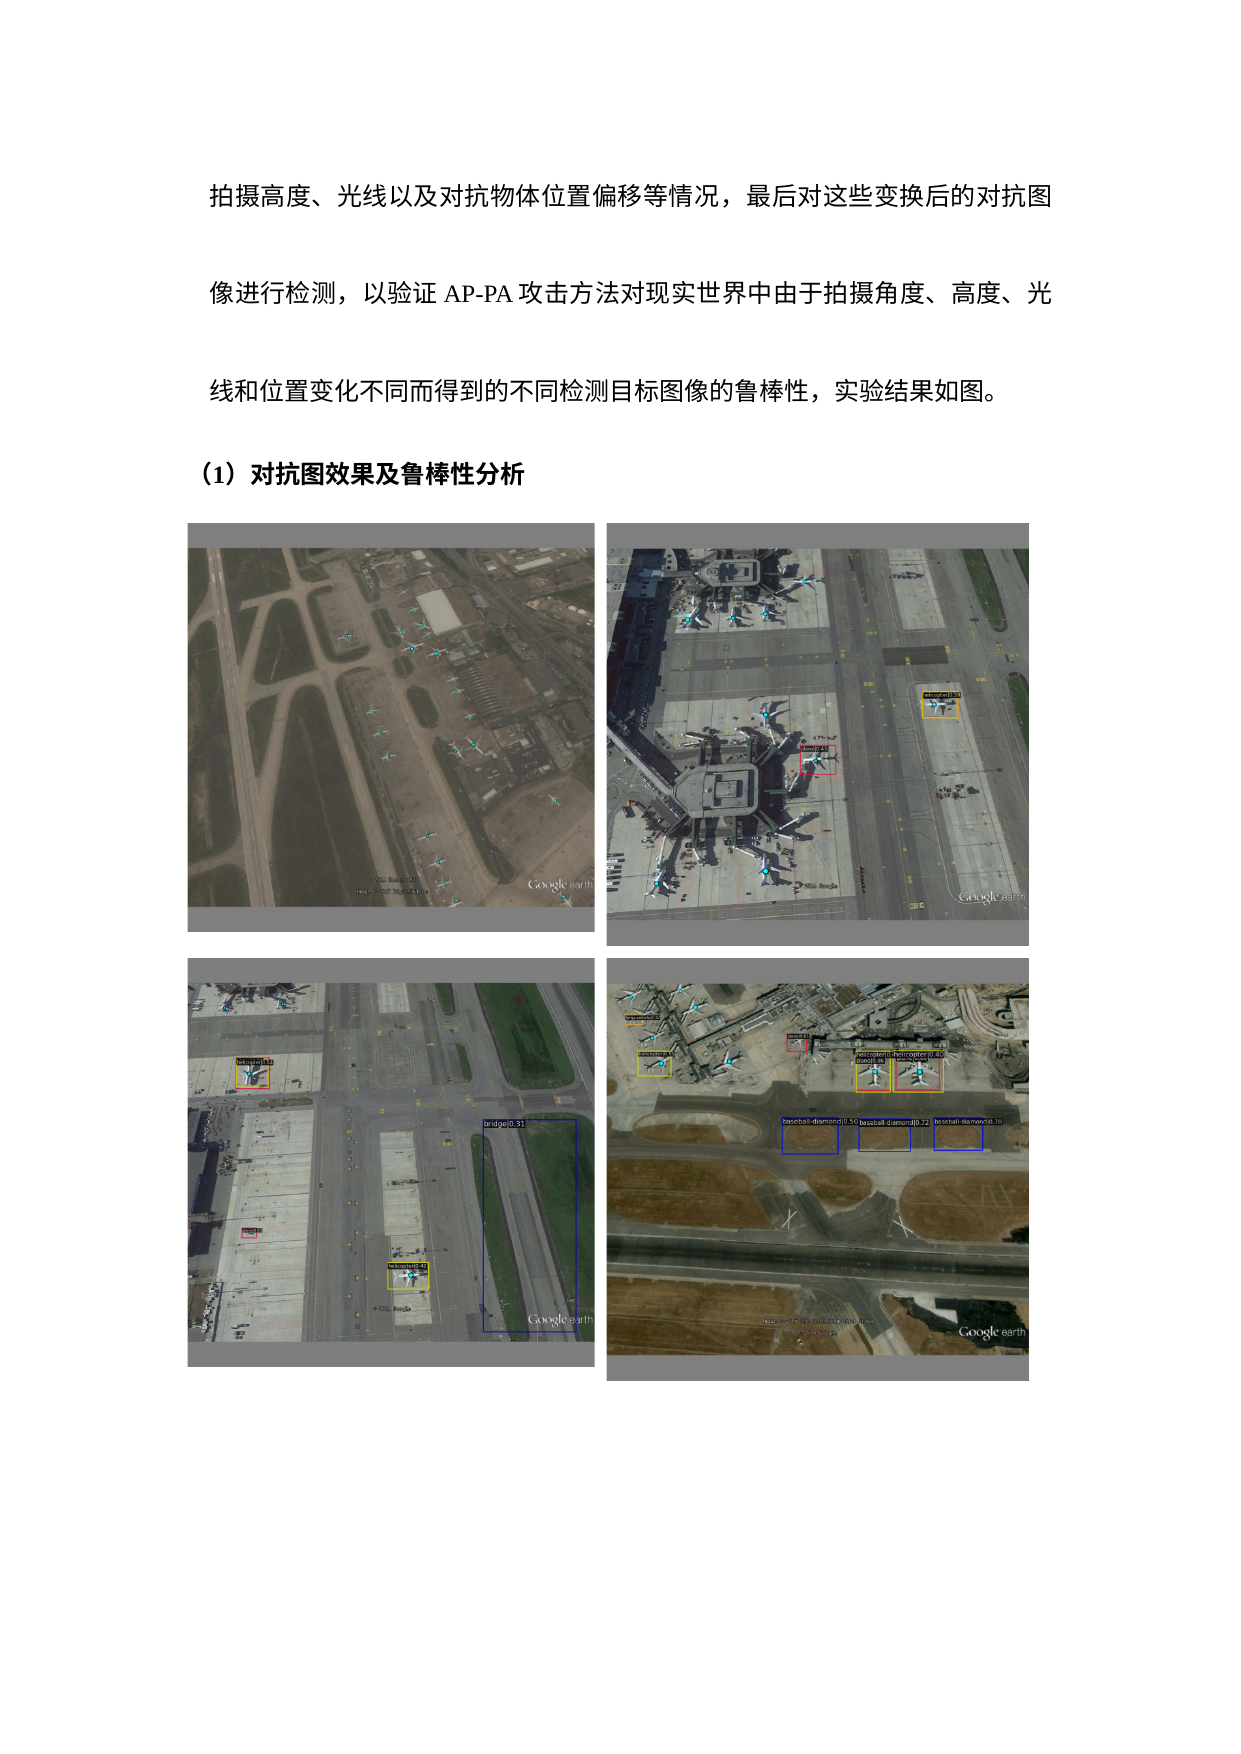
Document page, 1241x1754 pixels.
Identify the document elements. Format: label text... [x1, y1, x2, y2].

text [209, 162, 1053, 422]
picture [606, 523, 1029, 946]
table_cell [176, 958, 595, 1393]
picture [187, 958, 595, 1367]
picture [187, 523, 595, 932]
text （1）对抗图效果及鲁棒性分析 [187, 440, 1053, 505]
table_cell [595, 958, 1041, 1393]
table_header [595, 523, 1041, 958]
picture [606, 958, 1029, 1381]
table_header [176, 523, 595, 958]
